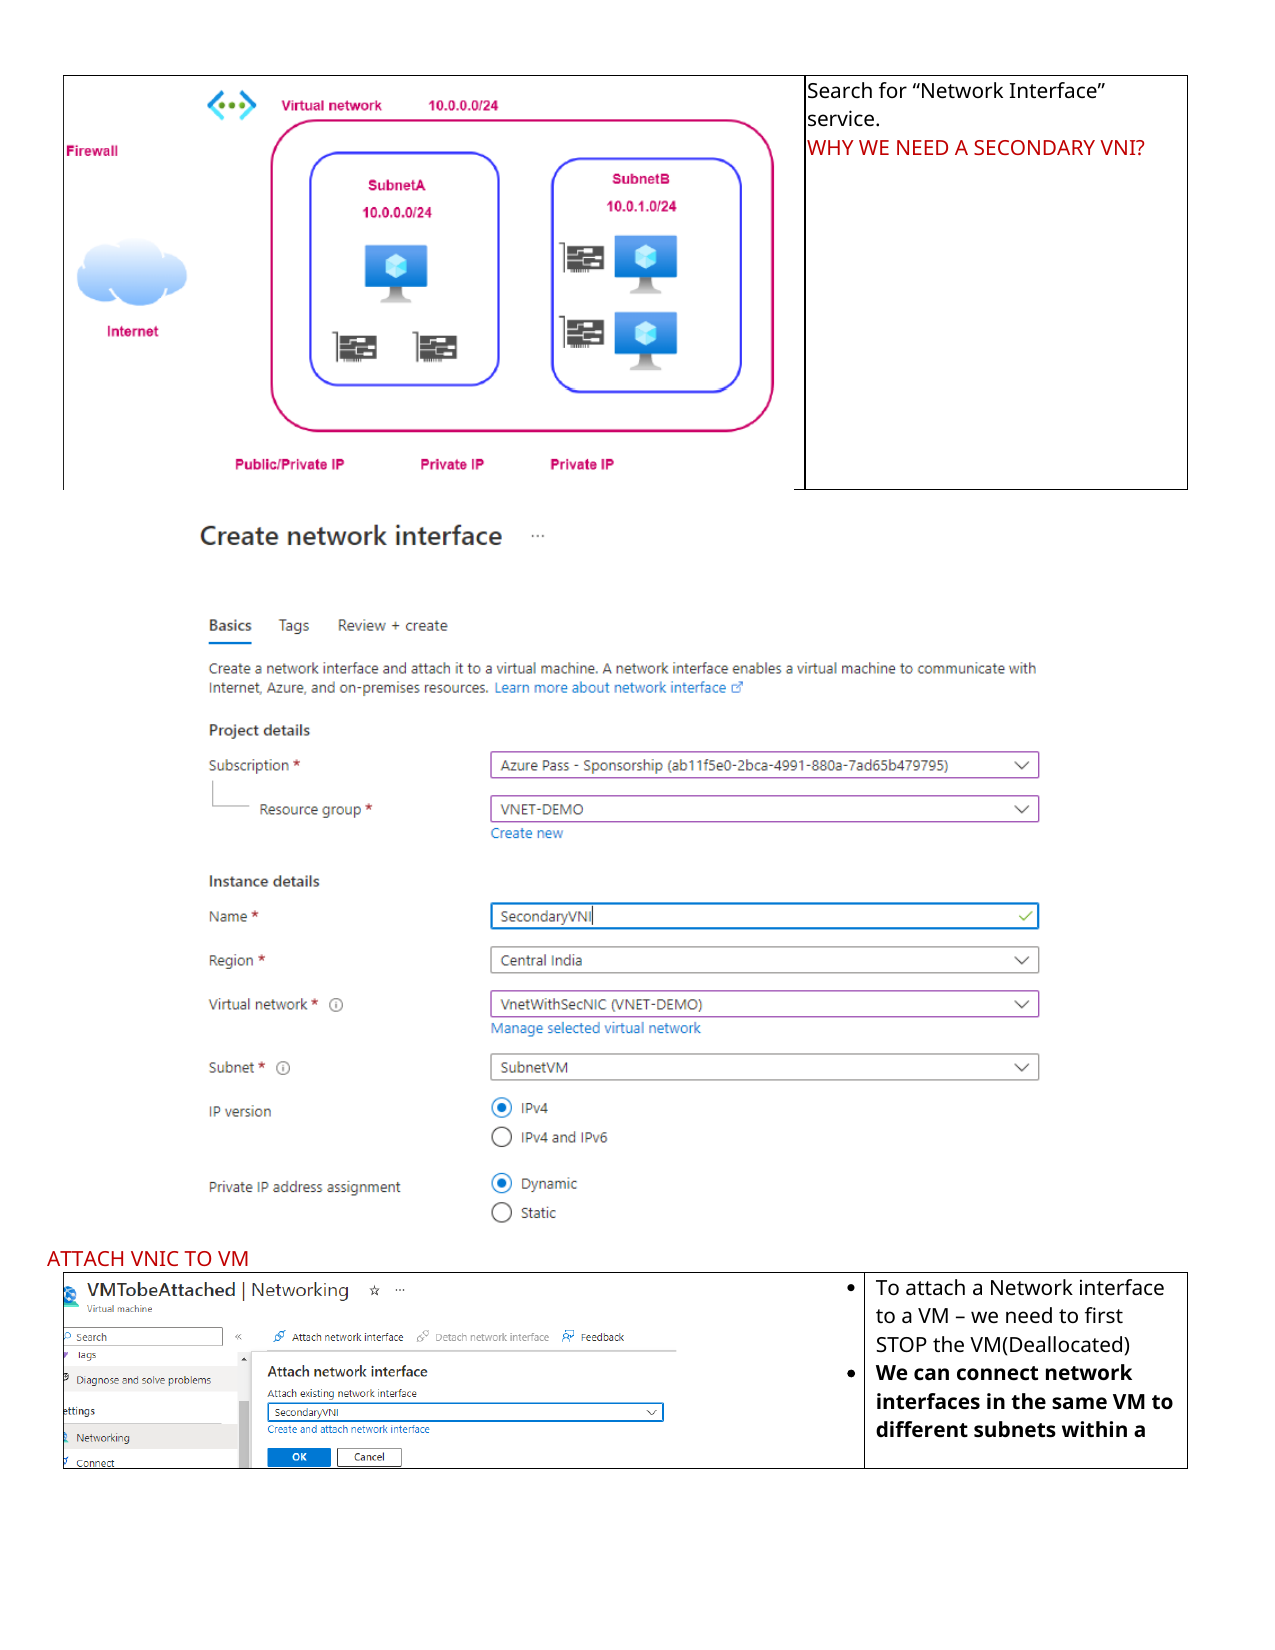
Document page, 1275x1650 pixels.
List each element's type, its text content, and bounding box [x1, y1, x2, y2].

table_header [794, 76, 804, 489]
text ATTACH VNIC TO VM [47, 1244, 1200, 1272]
picture [63, 76, 794, 490]
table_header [865, 1273, 1187, 1468]
table_header [677, 1273, 864, 1468]
picture [63, 1273, 677, 1468]
picture [193, 518, 1054, 1244]
table_header Search for “Network Interface” service. WHY WE NEED A SECONDARY VNI? [806, 76, 1187, 489]
